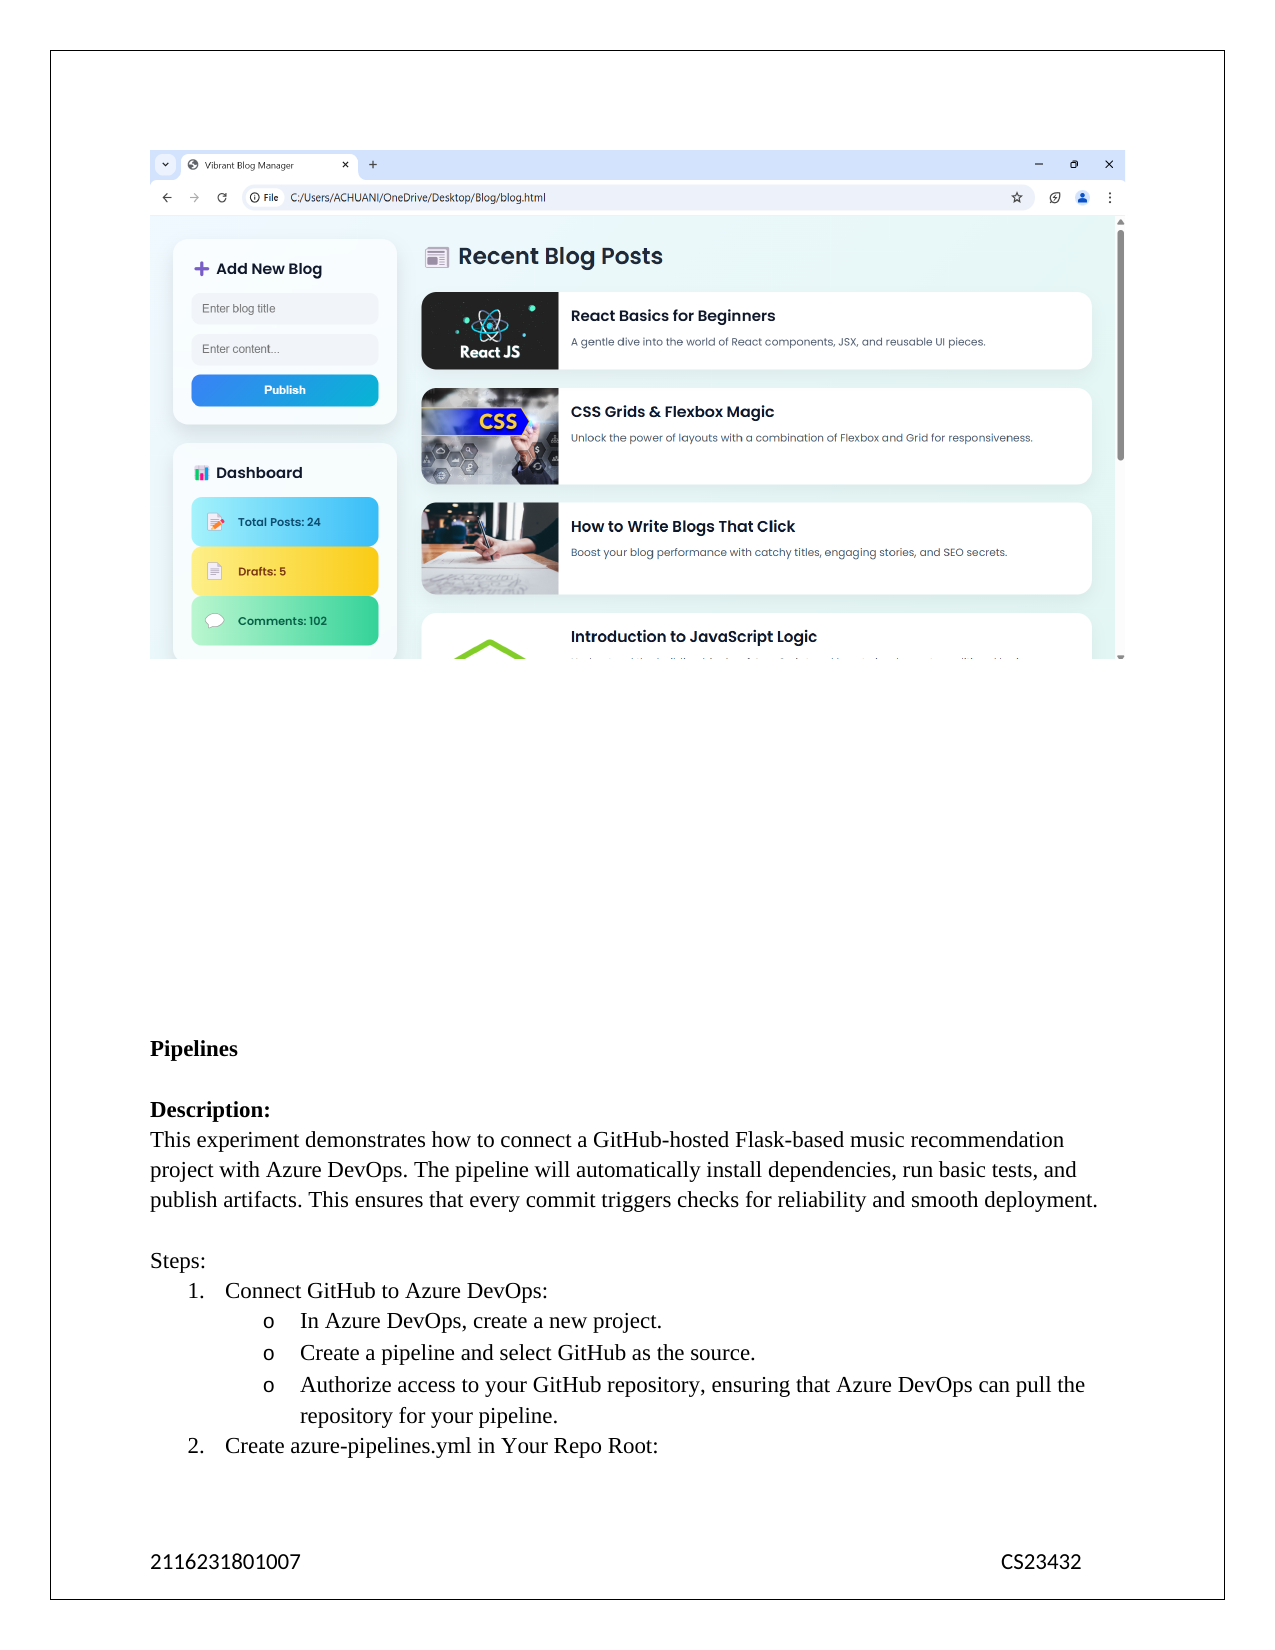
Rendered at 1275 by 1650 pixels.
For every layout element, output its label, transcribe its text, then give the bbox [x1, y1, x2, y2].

picture [150, 150, 1125, 659]
text Steps: [150, 1247, 1125, 1273]
list Authorize access to your GitHub repository, ensuring that Azure DevOps can pull the repository for your pipeline. [262, 1371, 1125, 1428]
text Pipelines [150, 1035, 1125, 1062]
text This experiment demonstrates how to connect a GitHub-hosted Flask-based music recommendation project with Azure DevOps. The pipeline will automatically install dependencies, run basic tests, and publish artifacts. This ensures that every commit triggers checks for reliability and smooth deployment. [150, 1126, 1125, 1213]
list Create azure-pipelines.yml in Your Repo Root: [187, 1432, 1125, 1459]
list Connect GitHub to Azure DevOps: [187, 1277, 1125, 1303]
text Description: [150, 1096, 1125, 1122]
list Create a pipeline and select GitHub as the source. [262, 1339, 1125, 1367]
list In Azure DevOps, create a new project. [262, 1307, 1125, 1335]
